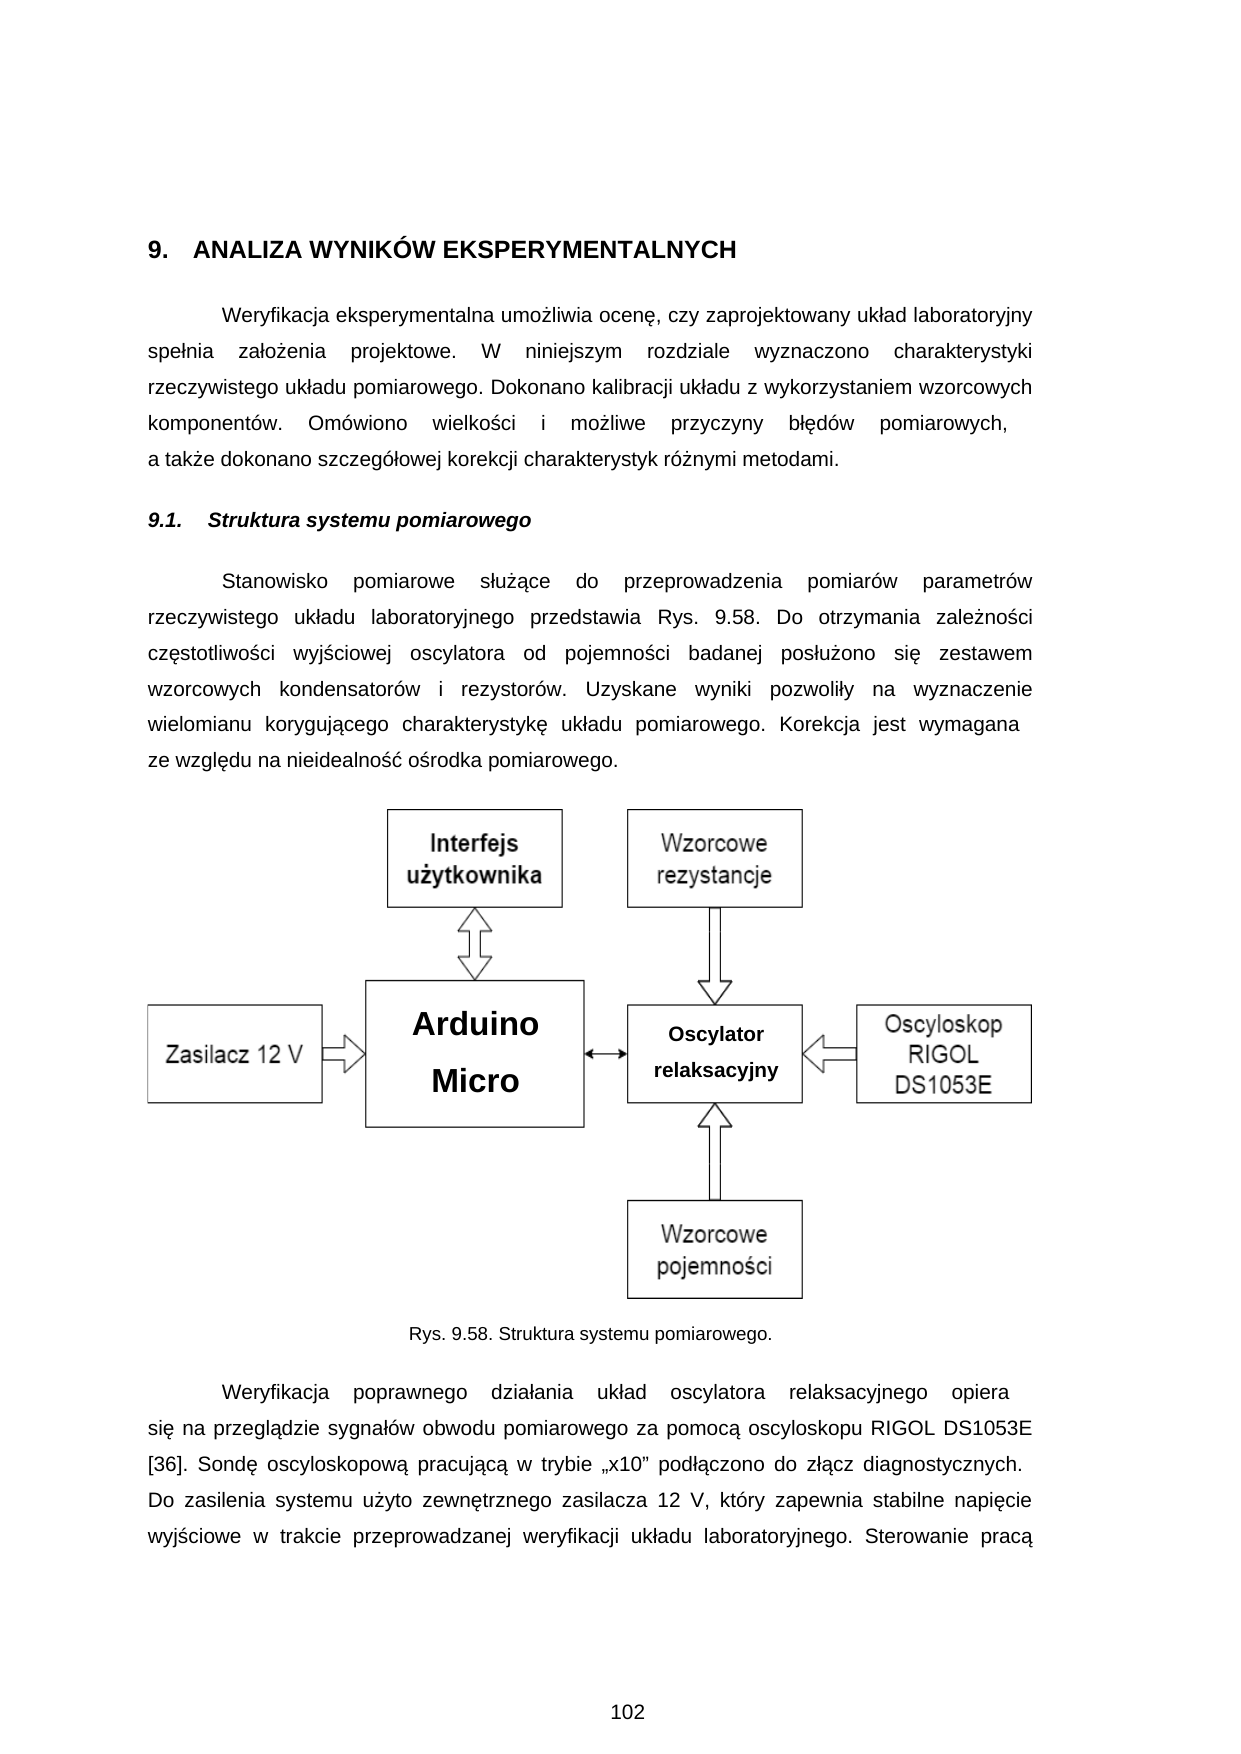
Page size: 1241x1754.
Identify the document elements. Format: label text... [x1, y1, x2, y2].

subtitle Struktura systemu pomiarowego [148, 508, 1033, 532]
text Weryfikacja eksperymentalna umożliwia ocenę, czy zaprojektowany układ laboratoryjny spełnia założenia projektowe. W niniejszym rozdziale wyznaczono charakterystyki rzeczywistego układu pomiarowego. Dokonano kalibracji układu z wykorzystaniem wzorcowych komponentów. Omówiono wielkości i możliwe przyczyny błędów pomiarowych, a także dokonano szczegółowej korekcji charakterystyk różnymi metodami. [148, 303, 1033, 471]
subtitle Analiza wyników eksperymentalnych [148, 235, 1033, 263]
picture [147, 809, 1032, 1299]
